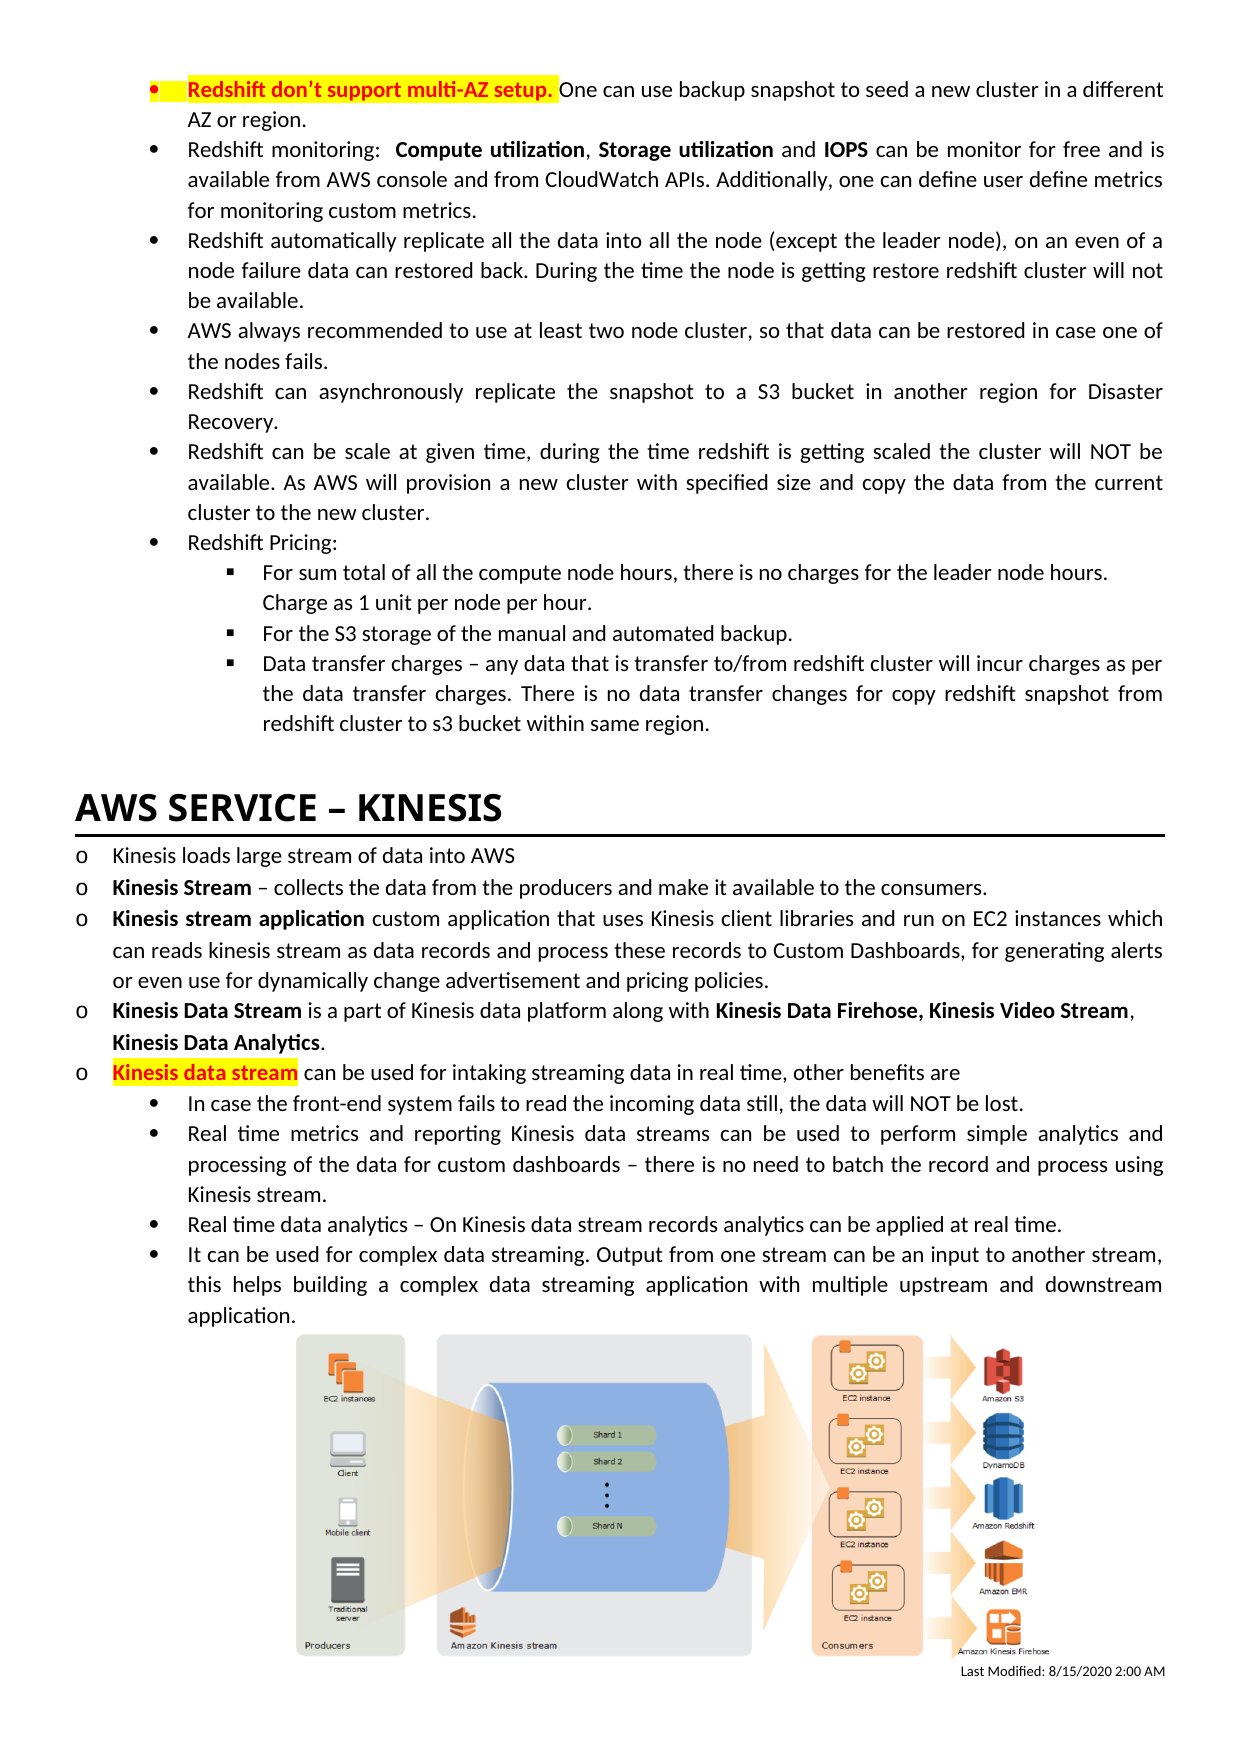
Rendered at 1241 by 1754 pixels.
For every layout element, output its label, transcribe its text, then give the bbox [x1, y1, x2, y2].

list Real time metrics and reporting Kinesis data streams can be used to perform simple analytics and processing of the data for custom dashboards – there is no need to batch the record and process using Kinesis stream. [150, 1119, 1165, 1208]
list Redshift Pricing: [150, 528, 1165, 556]
list Kinesis loads large stream of data into AWS [75, 842, 1165, 871]
list For sum total of all the compute node hours, there is no charges for the leader node hours. Charge as 1 unit per node per hour. [225, 558, 1165, 617]
list Redshift don’t support multi-AZ setup. One can use backup snapshot to seed a new cluster in a different AZ or region. [150, 75, 1165, 133]
list Data transfer charges – any data that is transfer to/from redshift cluster will incur charges as per the data transfer charges. There is no data transfer changes for copy redshift snapshot from redshift cluster to s3 bucket within same region. [225, 649, 1165, 737]
list Redshift can be scale at given time, during the time redshift is getting scaled the cluster will NOT be available. As AWS will provision a new cluster with specified size and copy the data from the current cluster to the new cluster. [150, 437, 1165, 526]
list AWS always recommended to use at least two node cluster, so that data can be restored in case one of the nodes fails. [150, 317, 1165, 375]
list Real time data analytics – On Kinesis data stream records analytics can be applied at real time. [150, 1210, 1165, 1238]
list Kinesis stream application custom application that uses Kinesis client libraries and run on EC2 instances which can reads kinesis stream as data records and process these records to Custom Dashboards, for generating alerts or even use for dynamically change advertisement and pricing policies. [75, 904, 1165, 994]
subtitle AWS Service – Kinesis [75, 781, 1165, 834]
list It can be used for complex data streaming. Output from one stream can be an input to another stream, this helps building a complex data streaming application with multiple upstream and downstream application. [150, 1240, 1165, 1329]
list Kinesis data stream can be used for intaking streaming data in real time, other benefits are [75, 1058, 1165, 1087]
list Redshift automatically replicate all the data into all the node (except the leader node), on an even of a node failure data can restored back. During the time the node is getting restore redshift cluster will not be available. [150, 226, 1165, 314]
list Redshift can asynchronously replicate the snapshot to a S3 bucket in another region for Disaster Recovery. [150, 377, 1165, 435]
list Redshift monitoring: Compute utilization, Storage utilization and IOPS can be monitor for free and is available from AWS console and from CloudWatch APIs. Additionally, one can define user define metrics for monitoring custom metrics. [150, 135, 1165, 224]
picture [294, 1331, 1058, 1659]
list In case the front-end system fails to read the incoming data still, the data will NOT be lost. [150, 1089, 1165, 1117]
list Kinesis Data Stream is a part of Kinesis data platform along with Kinesis Data Firehose, Kinesis Video Stream, Kinesis Data Analytics. [75, 996, 1165, 1056]
list Kinesis Stream – collects the data from the producers and make it available to the consumers. [75, 873, 1165, 902]
list For the S3 storage of the manual and automated backup. [225, 619, 1165, 647]
